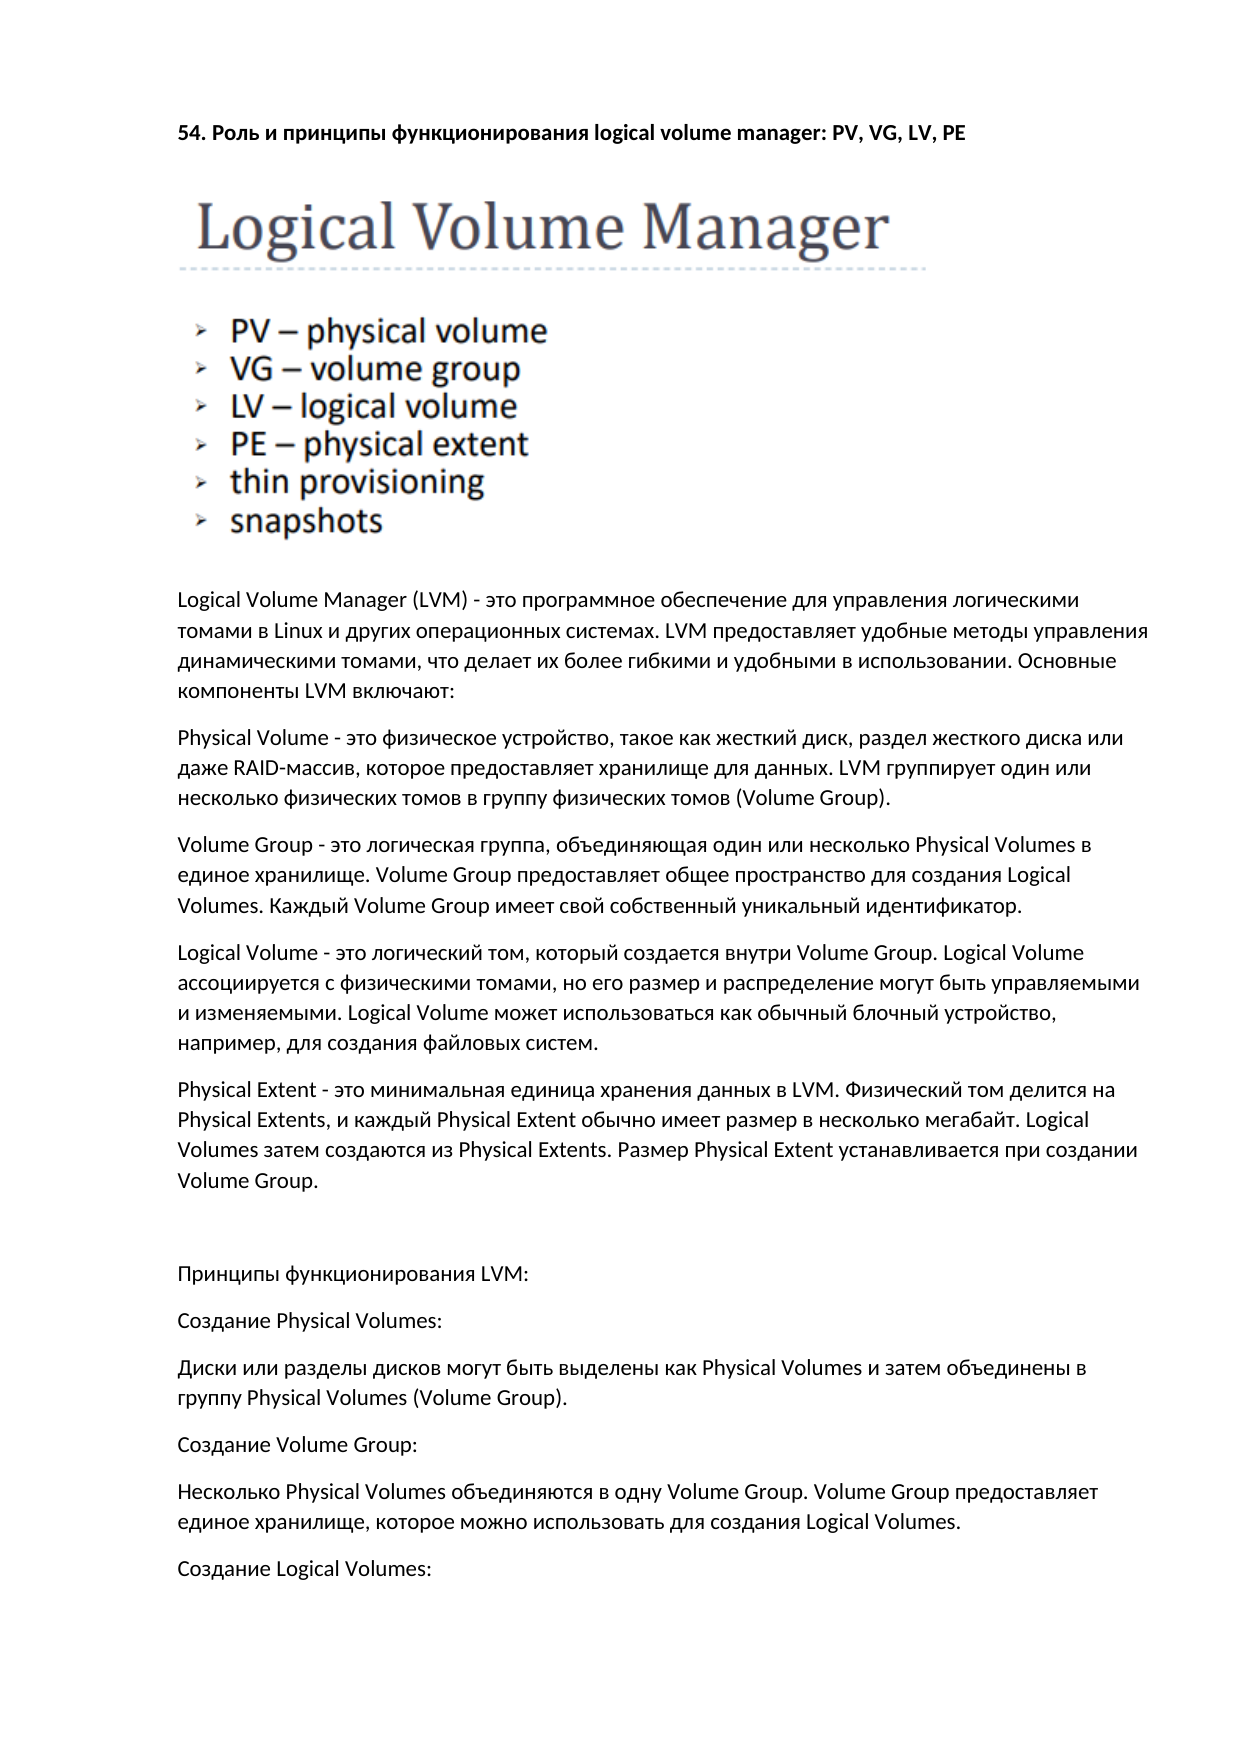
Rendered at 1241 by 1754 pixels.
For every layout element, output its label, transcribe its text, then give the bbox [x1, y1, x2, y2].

text Physical Volume - это физическое устройство, такое как жесткий диск, раздел жесткого диска или даже RAID-массив, которое предоставляет хранилище для данных. LVM группирует один или несколько физических томов в группу физических томов (Volume Group). [177, 723, 1152, 811]
text Создание Physical Volumes: [177, 1306, 1152, 1334]
text Создание Logical Volumes: [177, 1554, 1152, 1582]
text Logical Volume Manager (LVM) - это программное обеспечение для управления логическими томами в Linux и других операционных системах. LVM предоставляет удобные методы управления динамическими томами, что делает их более гибкими и удобными в использовании. Основные компоненты LVM включают: [177, 586, 1152, 704]
text Несколько Physical Volumes объединяются в одну Volume Group. Volume Group предоставляет единое хранилище, которое можно использовать для создания Logical Volumes. [177, 1477, 1152, 1535]
text Создание Volume Group: [177, 1430, 1152, 1458]
picture [177, 165, 926, 567]
text Physical Extent - это минимальная единица хранения данных в LVM. Физический том делится на Physical Extents, и каждый Physical Extent обычно имеет размер в несколько мегабайт. Logical Volumes затем создаются из Physical Extents. Размер Physical Extent устанавливается при создании Volume Group. [177, 1075, 1152, 1194]
text Диски или разделы дисков могут быть выделены как Physical Volumes и затем объединены в группу Physical Volumes (Volume Group). [177, 1353, 1152, 1411]
text Принципы функционирования LVM: [177, 1259, 1152, 1287]
text Volume Group - это логическая группа, объединяющая один или несколько Physical Volumes в единое хранилище. Volume Group предоставляет общее пространство для создания Logical Volumes. Каждый Volume Group имеет свой собственный уникальный идентификатор. [177, 830, 1152, 919]
text Logical Volume - это логический том, который создается внутри Volume Group. Logical Volume ассоциируется с физическими томами, но его размер и распределение могут быть управляемыми и изменяемыми. Logical Volume может использоваться как обычный блочный устройство, например, для создания файловых систем. [177, 938, 1152, 1056]
text 54. Роль и принципы функционирования logical volume manager: PV, VG, LV, PE [177, 118, 1152, 146]
